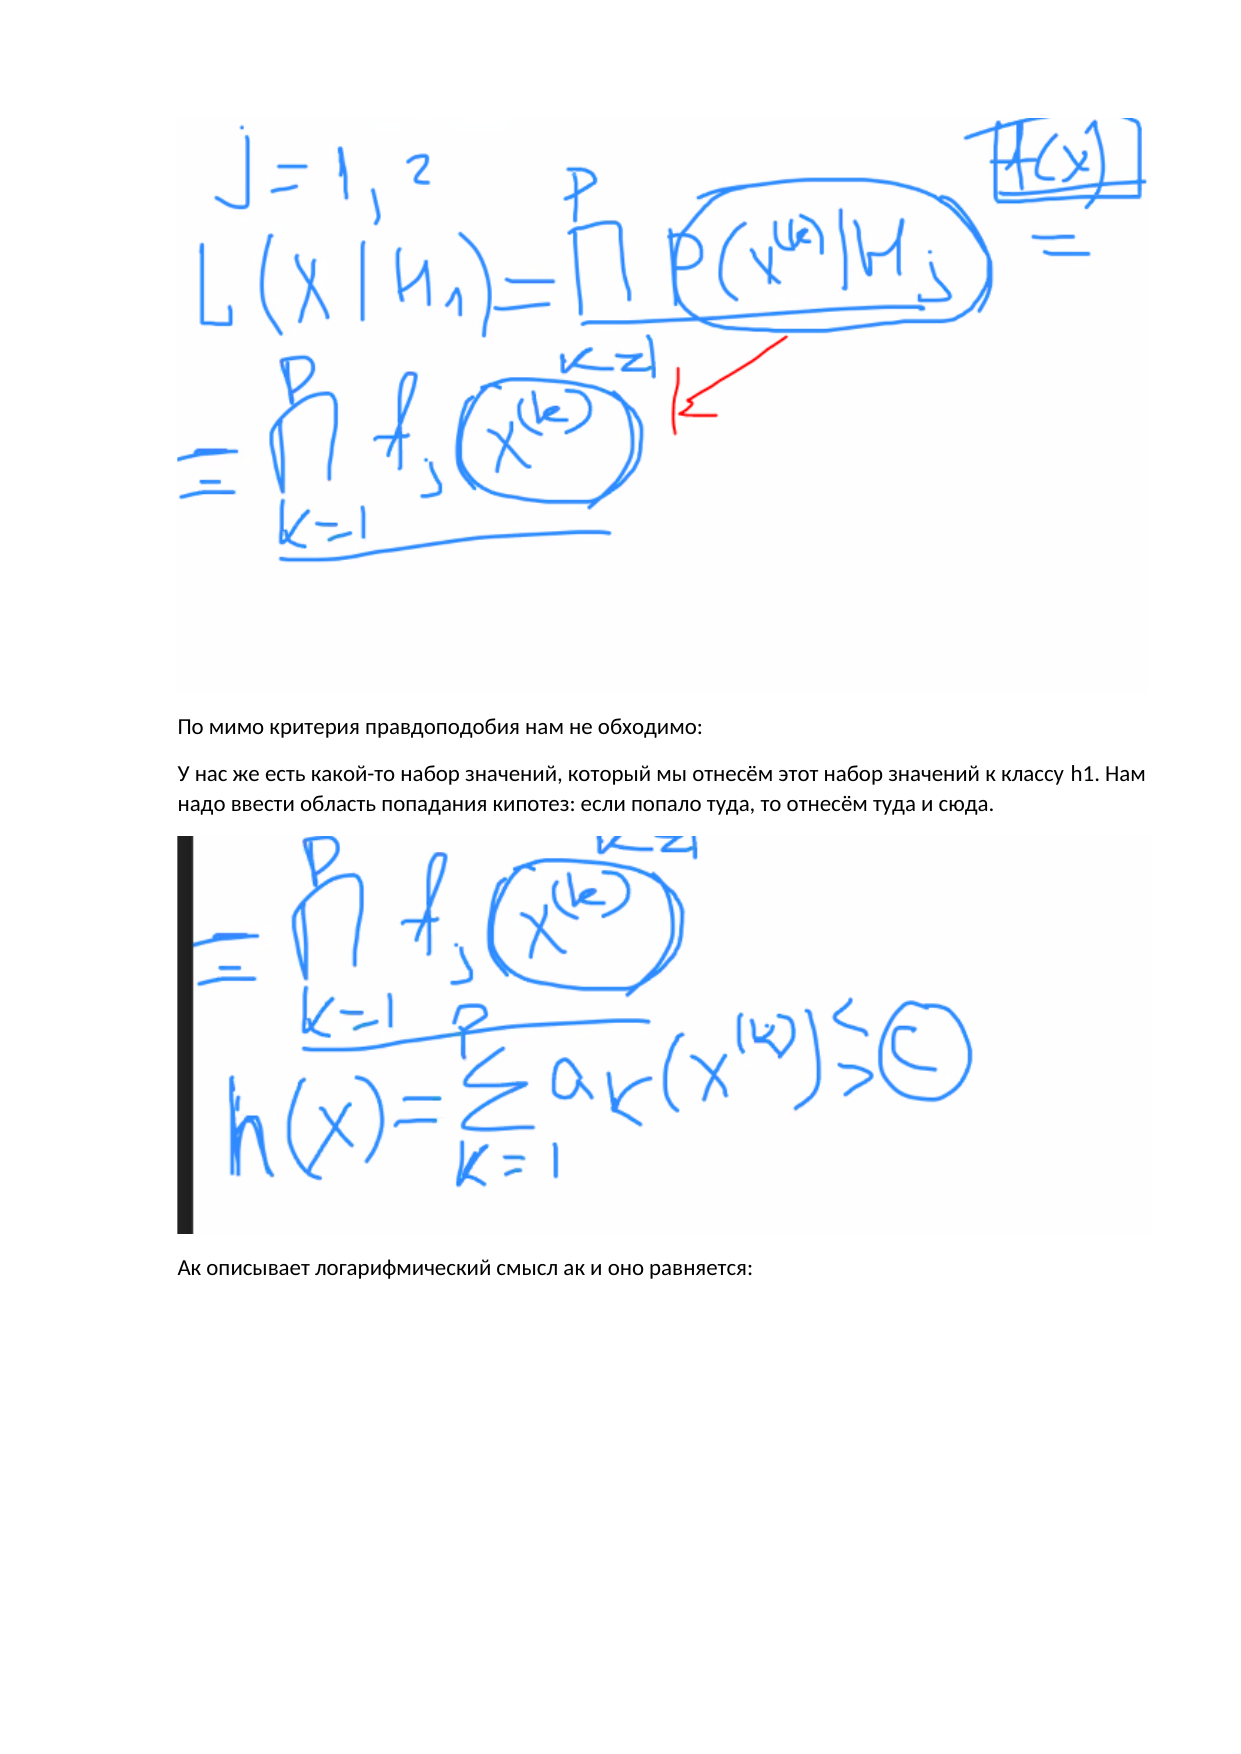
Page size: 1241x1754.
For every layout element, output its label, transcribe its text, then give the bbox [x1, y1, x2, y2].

text У нас же есть какой-то набор значений, который мы отнесём этот набор значений к классу h1. Нам надо ввести область попадания кипотез: если попало туда, то отнесём туда и сюда. [177, 759, 1152, 818]
picture [177, 836, 1152, 1234]
picture [177, 118, 1152, 694]
text Ак описывает логарифмический смысл ак и оно равняется: [177, 1253, 1152, 1281]
text По мимо критерия правдоподобия нам не обходимо: [177, 712, 1152, 741]
